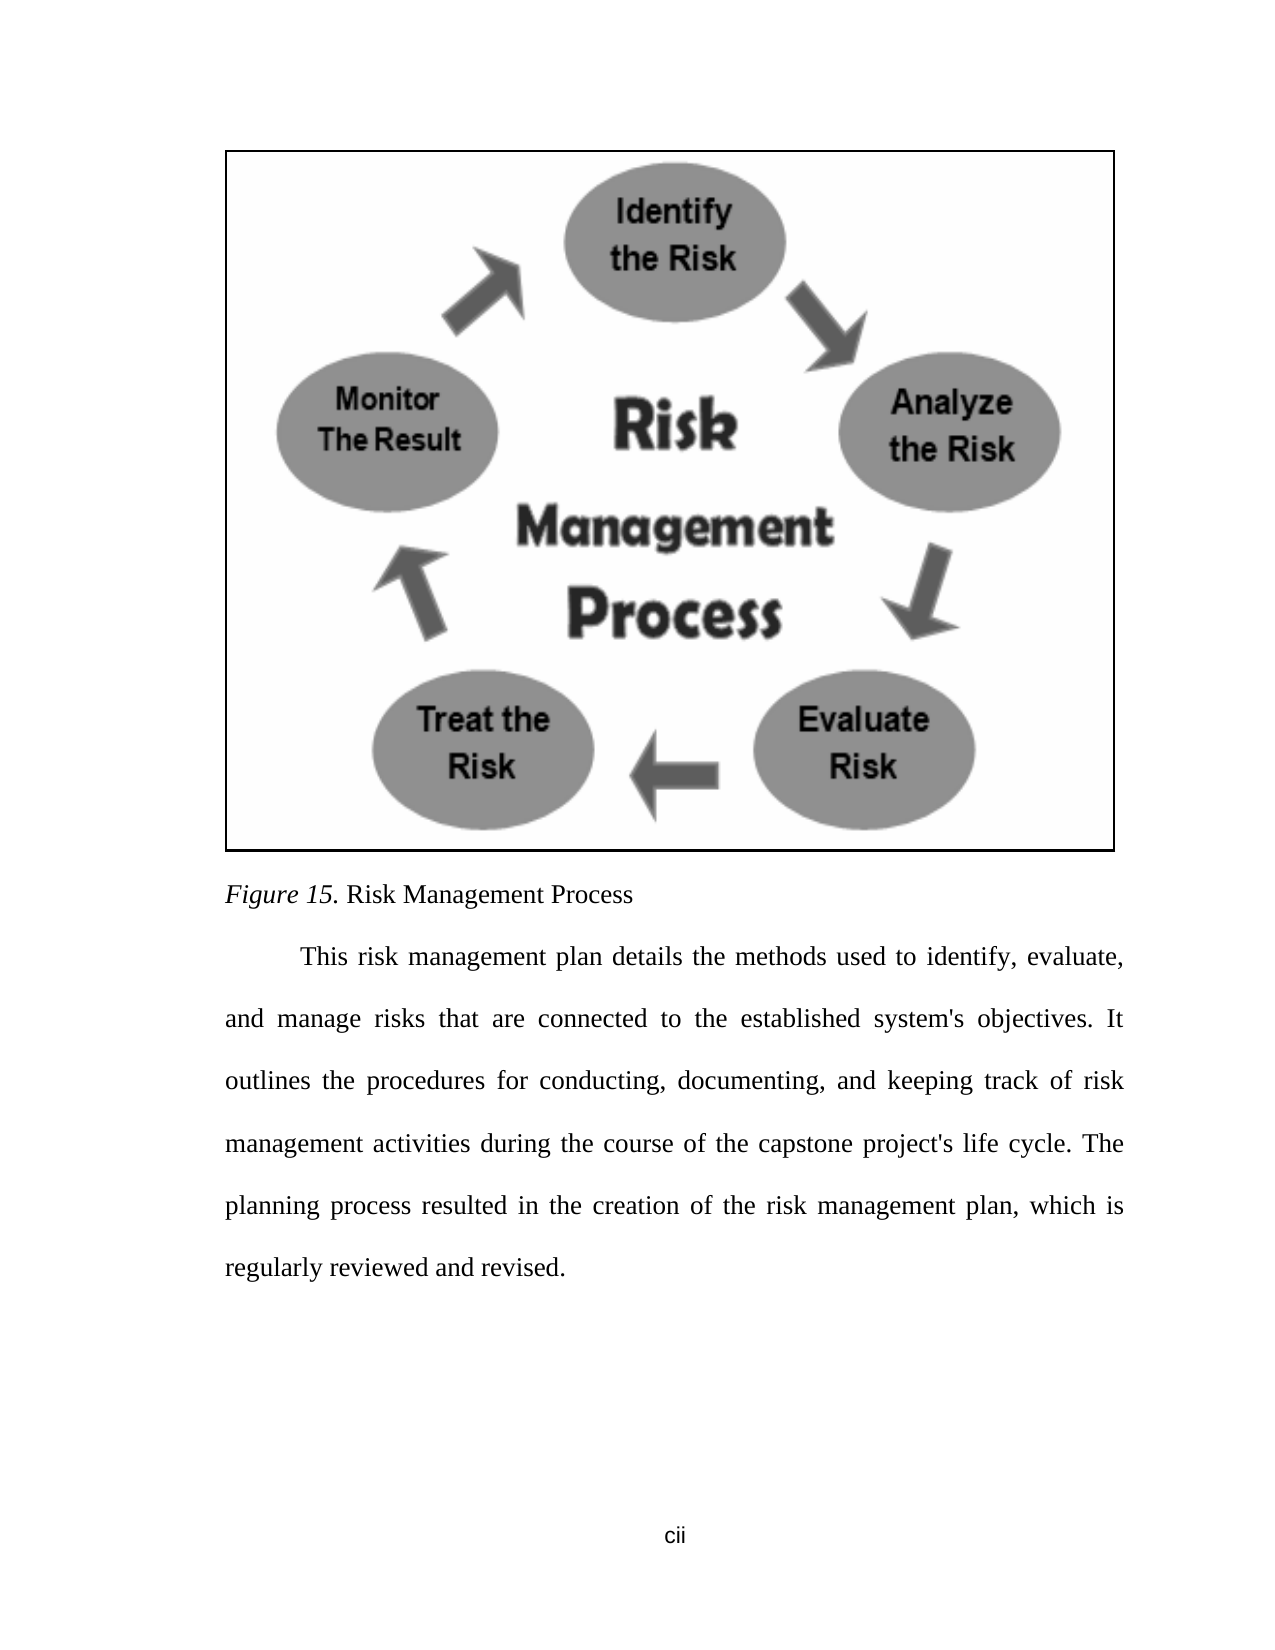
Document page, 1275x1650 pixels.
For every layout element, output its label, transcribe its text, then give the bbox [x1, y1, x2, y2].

text Figure 15. Risk Management Process [225, 878, 1125, 909]
text This risk management plan details the methods used to identify, evaluate, and manage risks that are connected to the established system's objectives. It outlines the procedures for conducting, documenting, and keeping track of risk management activities during the course of the capstone project's life cycle. The planning process resulted in the creation of the risk management plan, which is regularly reviewed and revised. [225, 940, 1125, 1282]
picture [227, 152, 1113, 849]
